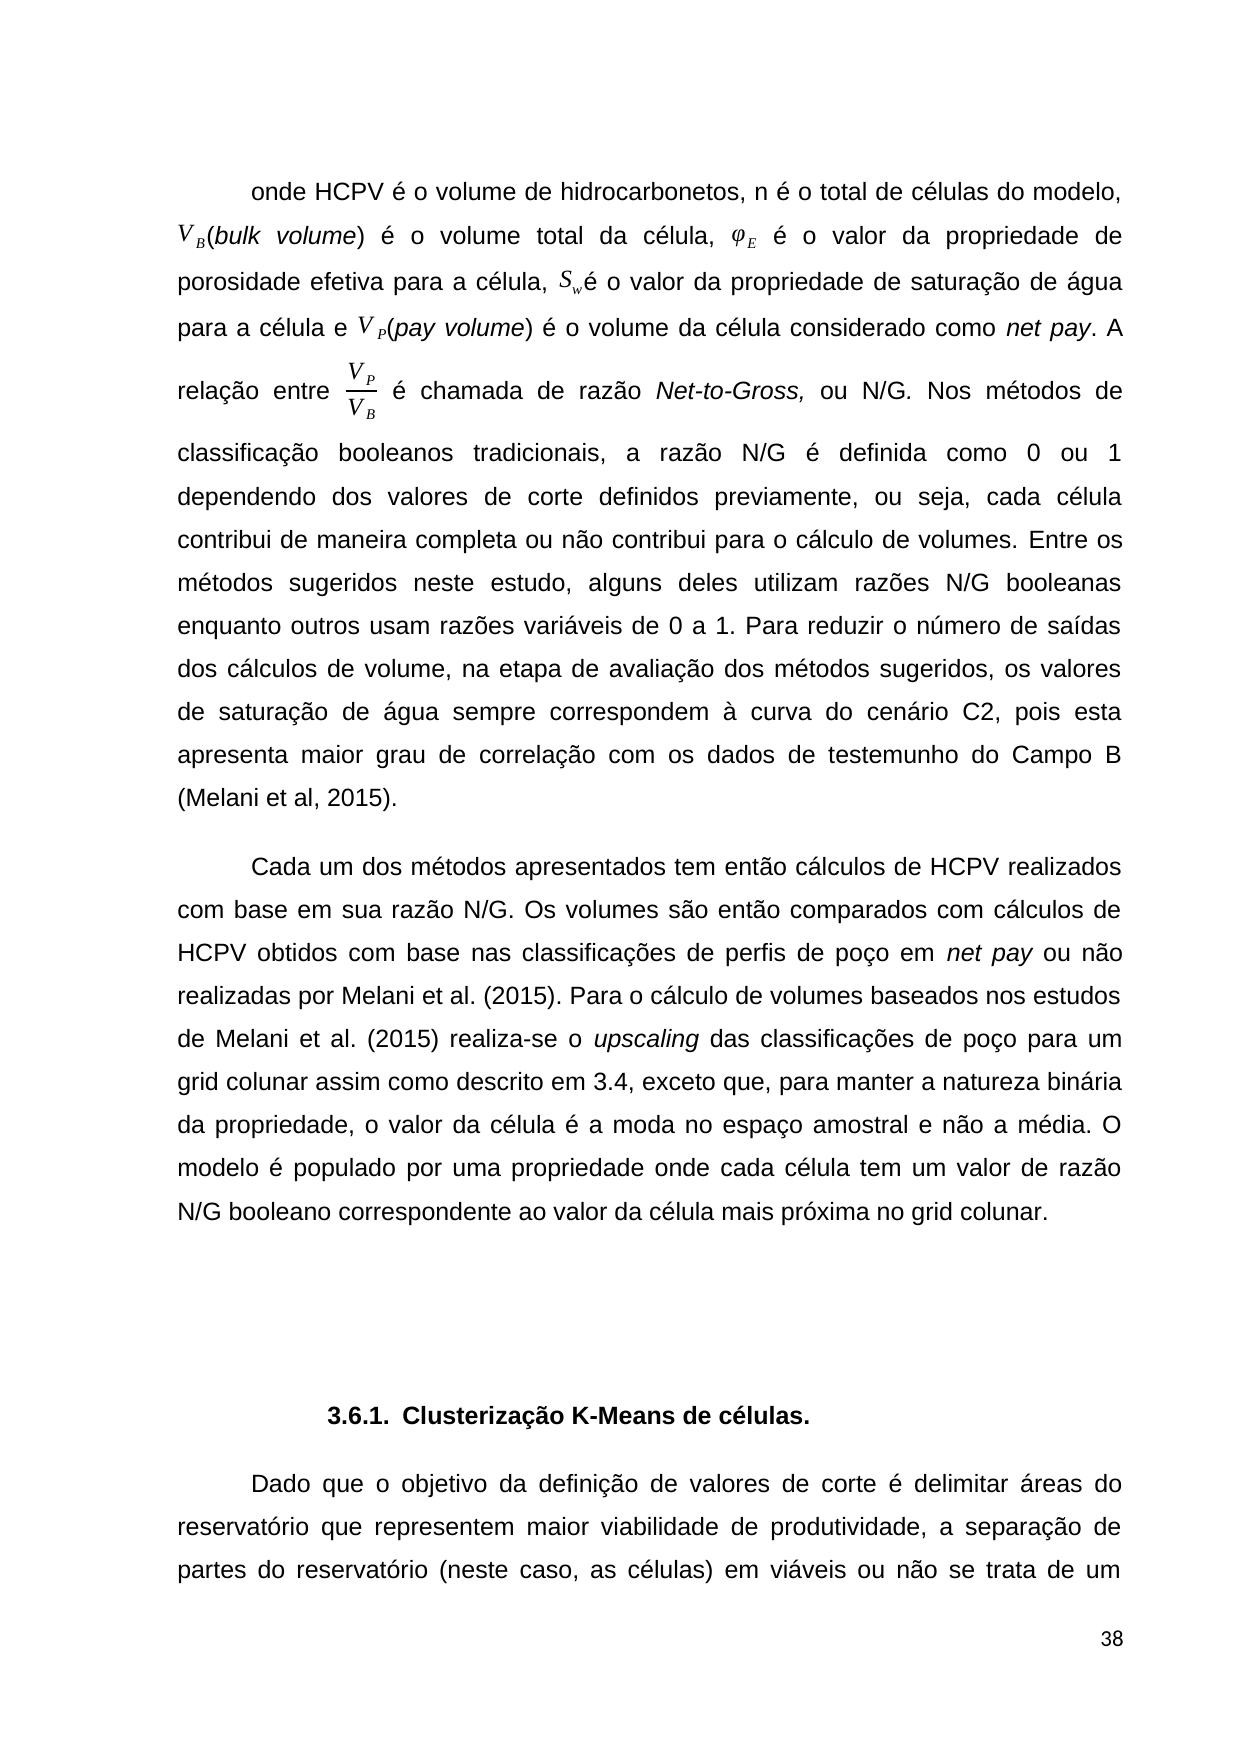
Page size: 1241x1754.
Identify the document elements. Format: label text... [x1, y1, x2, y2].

list Clusterização K-Means de células. [327, 1401, 1123, 1429]
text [177, 1469, 1123, 1584]
text onde HCPV é o volume de hidrocarbonetos, n é o total de células do modelo, (bulk volume) é o volume total da célula, é o valor da propriedade de porosidade efetiva para a célula, é o valor da propriedade de saturação de água para a célula e (pay volume) é o volume da célula considerado como net pay. A relação entre é chamada de razão Net-to-Gross, ou N/G. Nos métodos de classificação booleanos tradicionais, a razão N/G é definida como 0 ou 1 dependendo dos valores de corte definidos previamente, ou seja, cada célula contribui de maneira completa ou não contribui para o cálculo de volumes. Entre os métodos sugeridos neste estudo, alguns deles utilizam razões N/G booleanas enquanto outros usam razões variáveis de 0 a 1. Para reduzir o número de saídas dos cálculos de volume, na etapa de avaliação dos métodos sugeridos, os valores de saturação de água sempre correspondem à curva do cenário C2, pois esta apresenta maior grau de correlação com os dados de testemunho do Campo B (Melani et al, 2015). [177, 177, 1123, 812]
text Cada um dos métodos apresentados tem então cálculos de HCPV realizados com base em sua razão N/G. Os volumes são então comparados com cálculos de HCPV obtidos com base nas classificações de perfis de poço em net pay ou não realizadas por Melani et al. (2015). Para o cálculo de volumes baseados nos estudos de Melani et al. (2015) realiza-se o upscaling das classificações de poço para um grid colunar assim como descrito em 3.4, exceto que, para manter a natureza binária da propriedade, o valor da célula é a moda no espaço amostral e não a média. O modelo é populado por uma propriedade onde cada célula tem um valor de razão N/G booleano correspondente ao valor da célula mais próxima no grid colunar. [177, 851, 1123, 1225]
